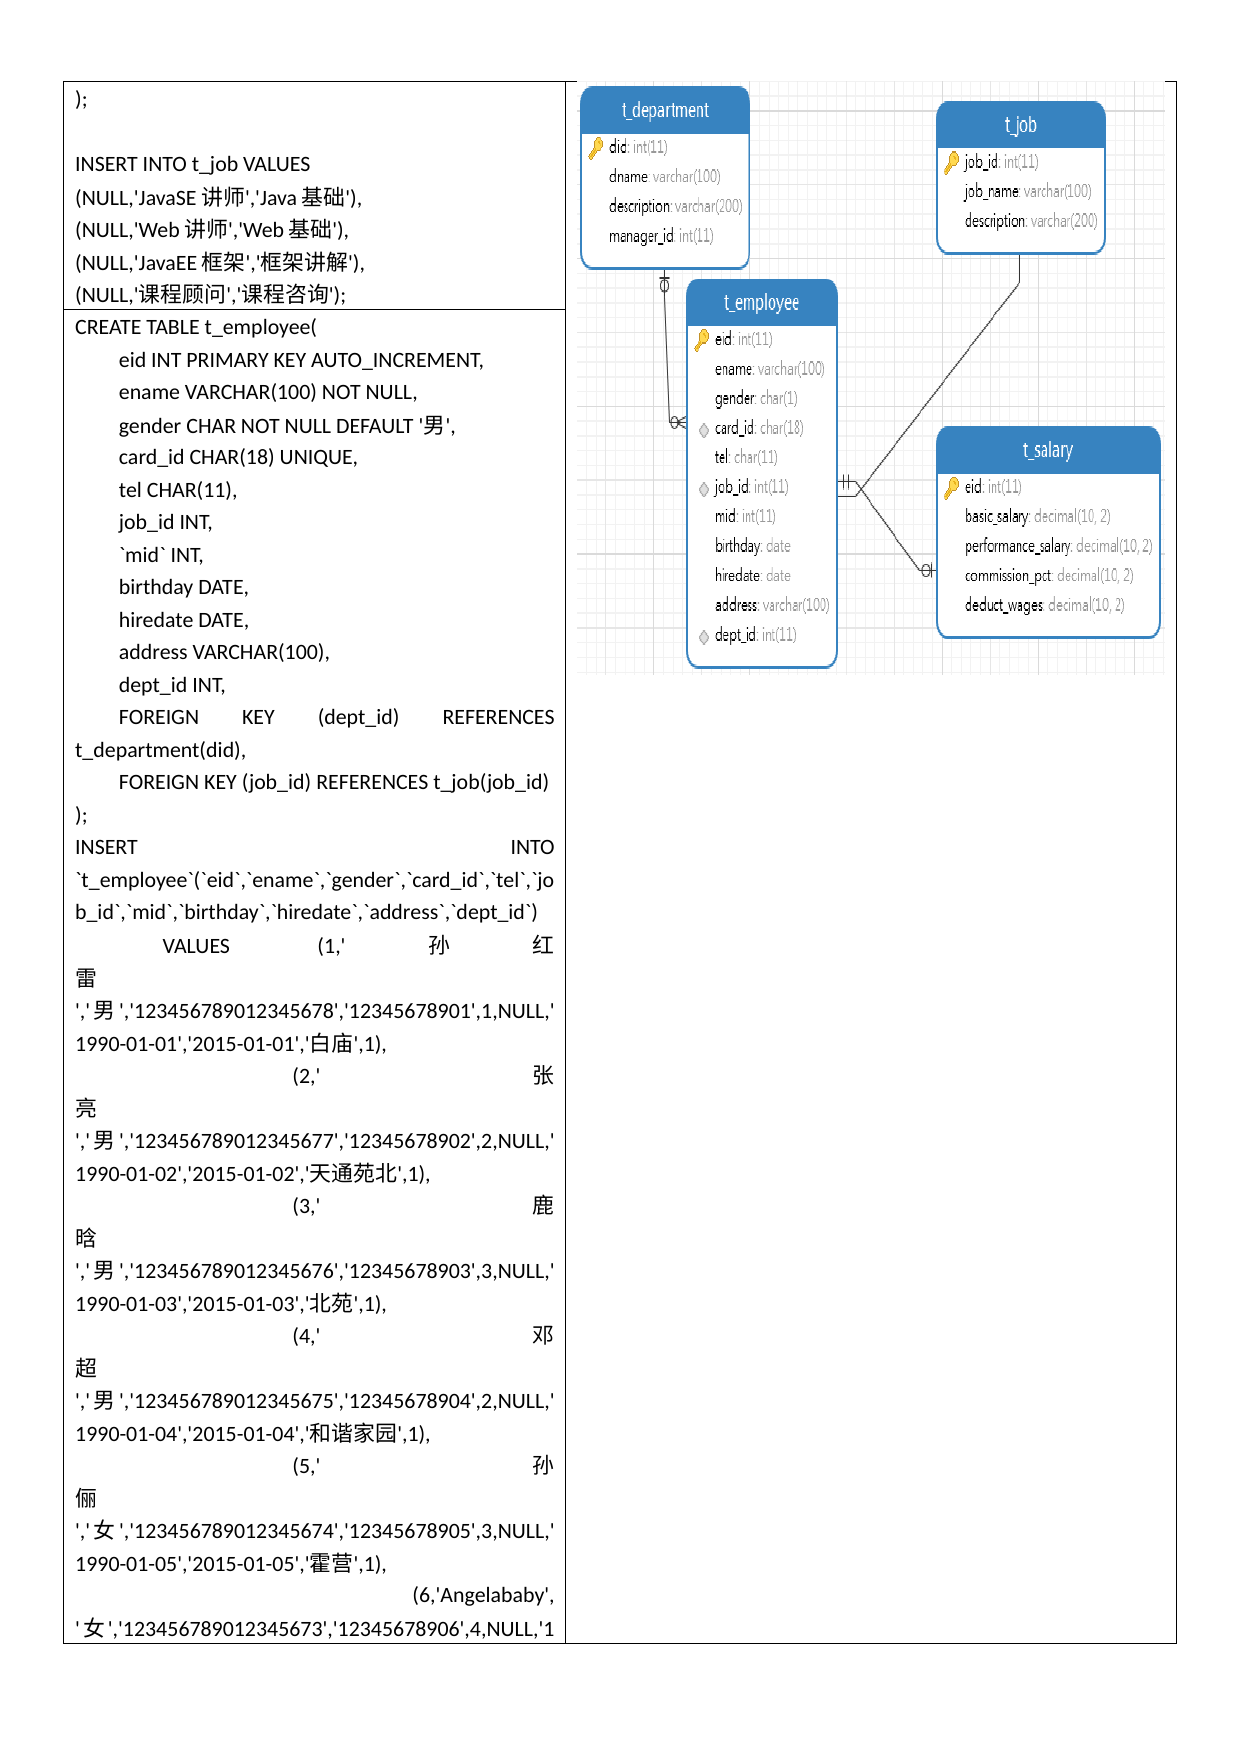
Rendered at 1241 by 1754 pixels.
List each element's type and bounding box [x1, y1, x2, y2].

picture [577, 81, 1165, 675]
table_cell [64, 310, 565, 1643]
table_cell [64, 82, 565, 309]
